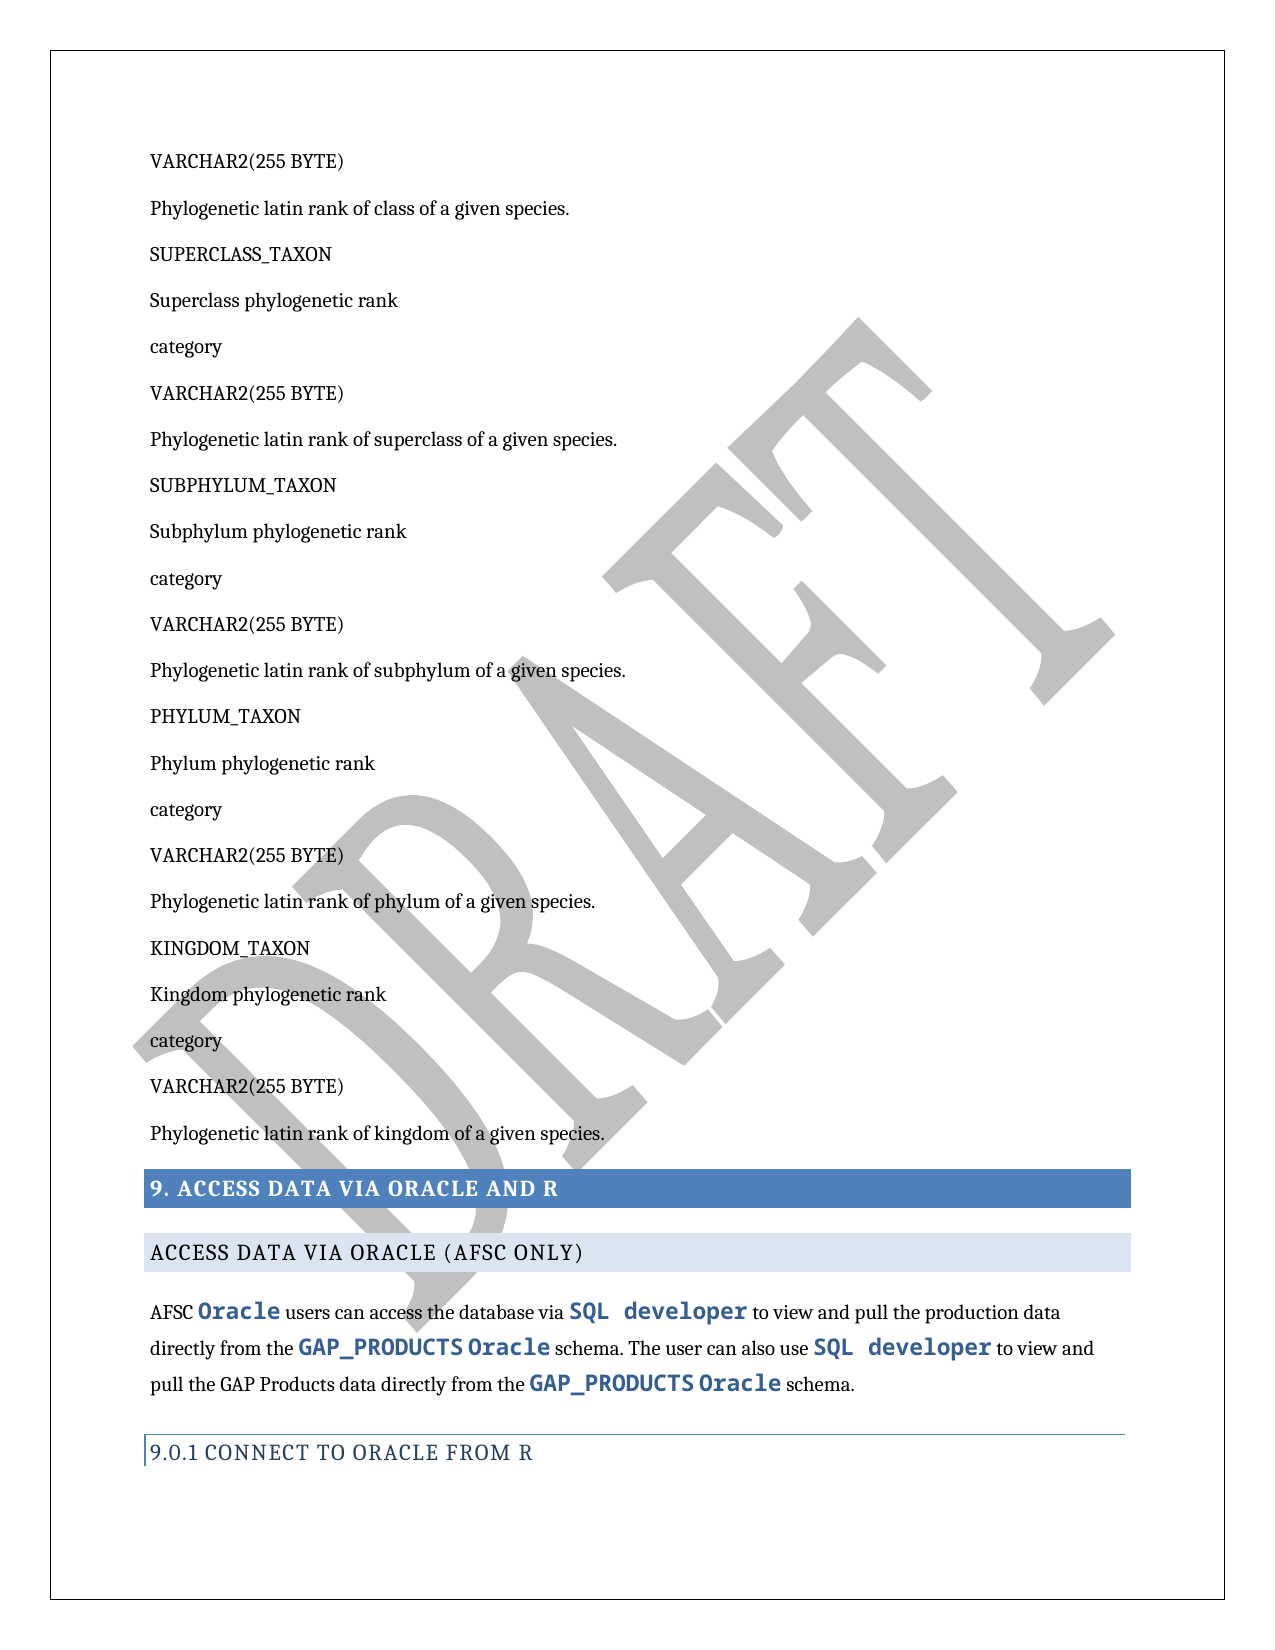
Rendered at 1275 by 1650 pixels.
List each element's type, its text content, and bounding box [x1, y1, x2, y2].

text category [150, 797, 1125, 821]
text Subphylum phylogenetic rank [150, 520, 1125, 544]
text SUBPHYLUM_TAXON [150, 474, 1125, 498]
text VARCHAR2(255 BYTE) [150, 1075, 1125, 1099]
text VARCHAR2(255 BYTE) [150, 612, 1125, 636]
text VARCHAR2(255 BYTE) [150, 150, 1125, 174]
text SUPERCLASS_TAXON [150, 242, 1125, 266]
subtitle Access data via Oracle (AFSC only) [150, 1239, 1125, 1266]
text VARCHAR2(255 BYTE) [150, 844, 1125, 868]
text Phylogenetic latin rank of kingdom of a given species. [150, 1121, 1125, 1145]
text Phylogenetic latin rank of class of a given species. [150, 196, 1125, 220]
text KINGDOM_TAXON [150, 936, 1125, 960]
text category [150, 566, 1125, 590]
subtitle 9.0.1 Connect to Oracle from R [146, 1435, 1125, 1466]
subtitle 9. Access data via Oracle and R [150, 1176, 1125, 1202]
text VARCHAR2(255 BYTE) [150, 381, 1125, 405]
text AFSC Oracle users can access the database via SQL developer to view and pull the production data directly from the GAP_PRODUCTS Oracle schema. The user can also use SQL developer to view and pull the GAP Products data directly from the GAP_PRODUCTS Oracle schema. [150, 1294, 1125, 1398]
text PHYLUM_TAXON [150, 705, 1125, 729]
text category [150, 335, 1125, 359]
text Phylogenetic latin rank of superclass of a given species. [150, 427, 1125, 451]
text Phylogenetic latin rank of subphylum of a given species. [150, 659, 1125, 683]
text Kingdom phylogenetic rank [150, 982, 1125, 1006]
text Phylogenetic latin rank of phylum of a given species. [150, 890, 1125, 914]
text category [150, 1029, 1125, 1053]
text Phylum phylogenetic rank [150, 751, 1125, 775]
text Superclass phylogenetic rank [150, 289, 1125, 313]
